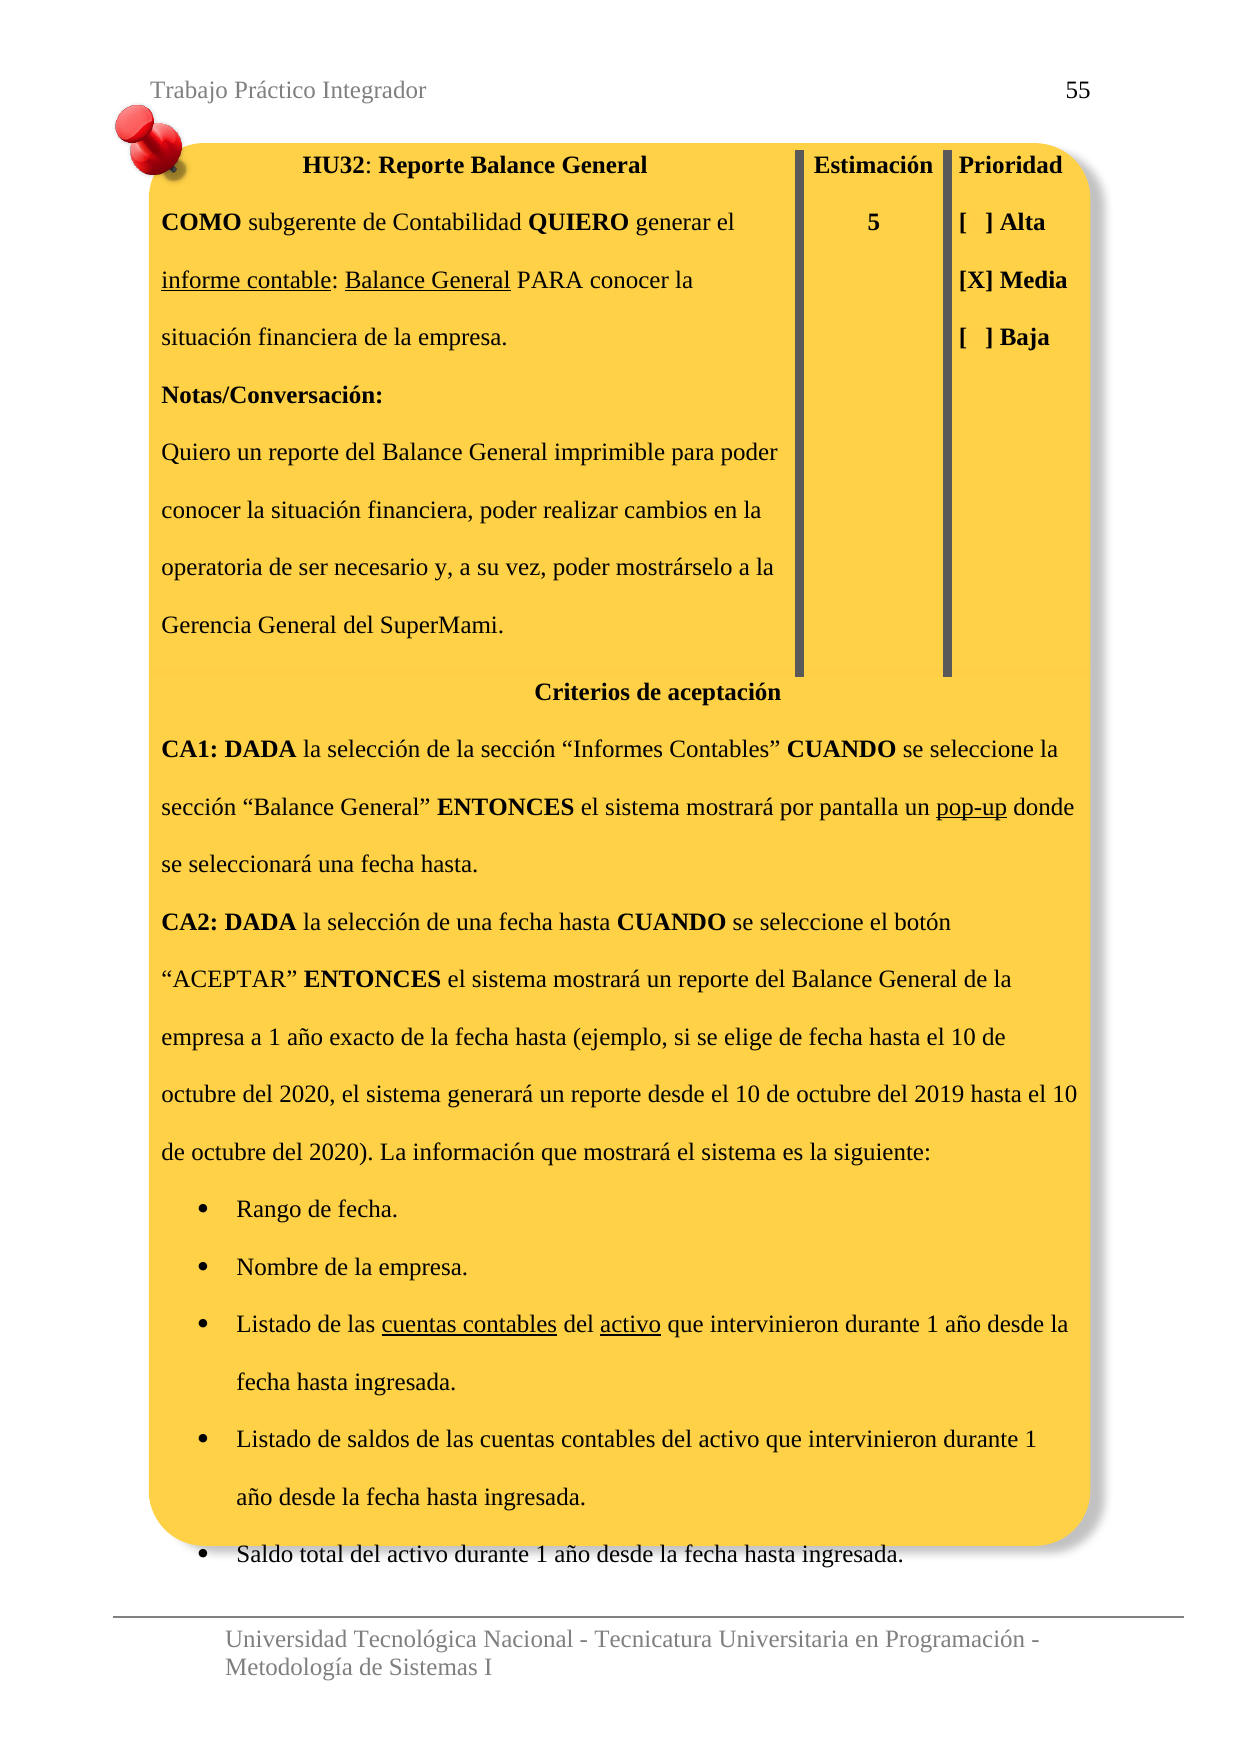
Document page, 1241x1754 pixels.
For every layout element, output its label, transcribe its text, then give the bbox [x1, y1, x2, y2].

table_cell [150, 677, 1090, 1597]
picture [104, 95, 200, 193]
table_header HU32: Reporte Balance General COMO subgerente de Contabilidad QUIERO generar el informe contable: Balance General PARA conocer la situación financiera de la empresa. Notas/Conversación: Quiero un reporte del Balance General imprimible para poder conocer la situación financiera, poder realizar cambios en la operatoria de ser necesario y, a su vez, poder mostrárselo a la Gerencia General del SuperMami. [150, 150, 795, 667]
table_header Prioridad [X] Alta [X] Media [X] Baja [952, 150, 1090, 667]
table_header Estimación 5 [804, 150, 943, 667]
